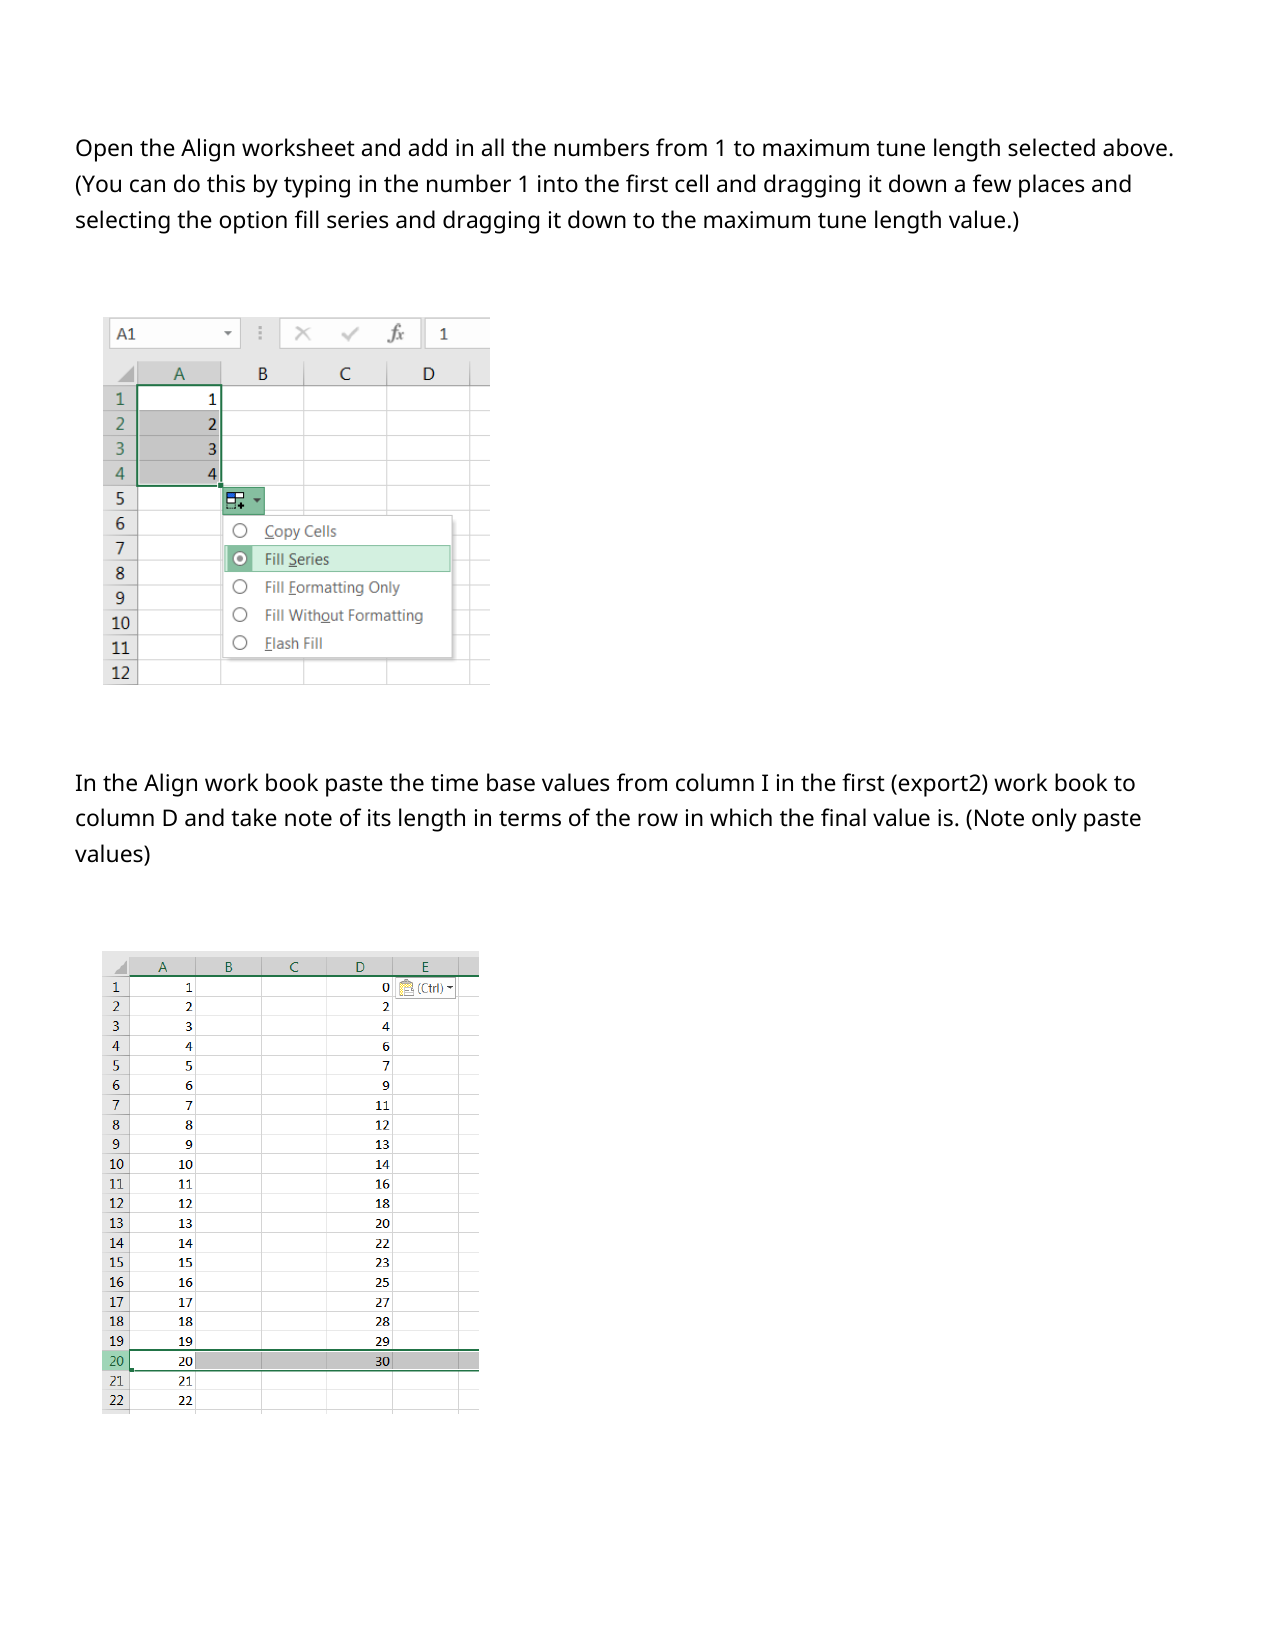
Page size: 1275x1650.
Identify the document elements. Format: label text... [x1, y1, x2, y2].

text Open the Align worksheet and add in all the numbers from 1 to maximum tune length selected above. (You can do this by typing in the number 1 into the first cell and dragging it down a few places and selecting the option fill series and dragging it down to the maximum tune length value.) [75, 132, 1200, 235]
picture [102, 951, 479, 1414]
picture [103, 317, 490, 685]
text In the Align work book paste the time base values from column I in the first (export2) work book to column D and take note of its length in terms of the row in which the final value is. (Note only paste values) [75, 766, 1200, 869]
